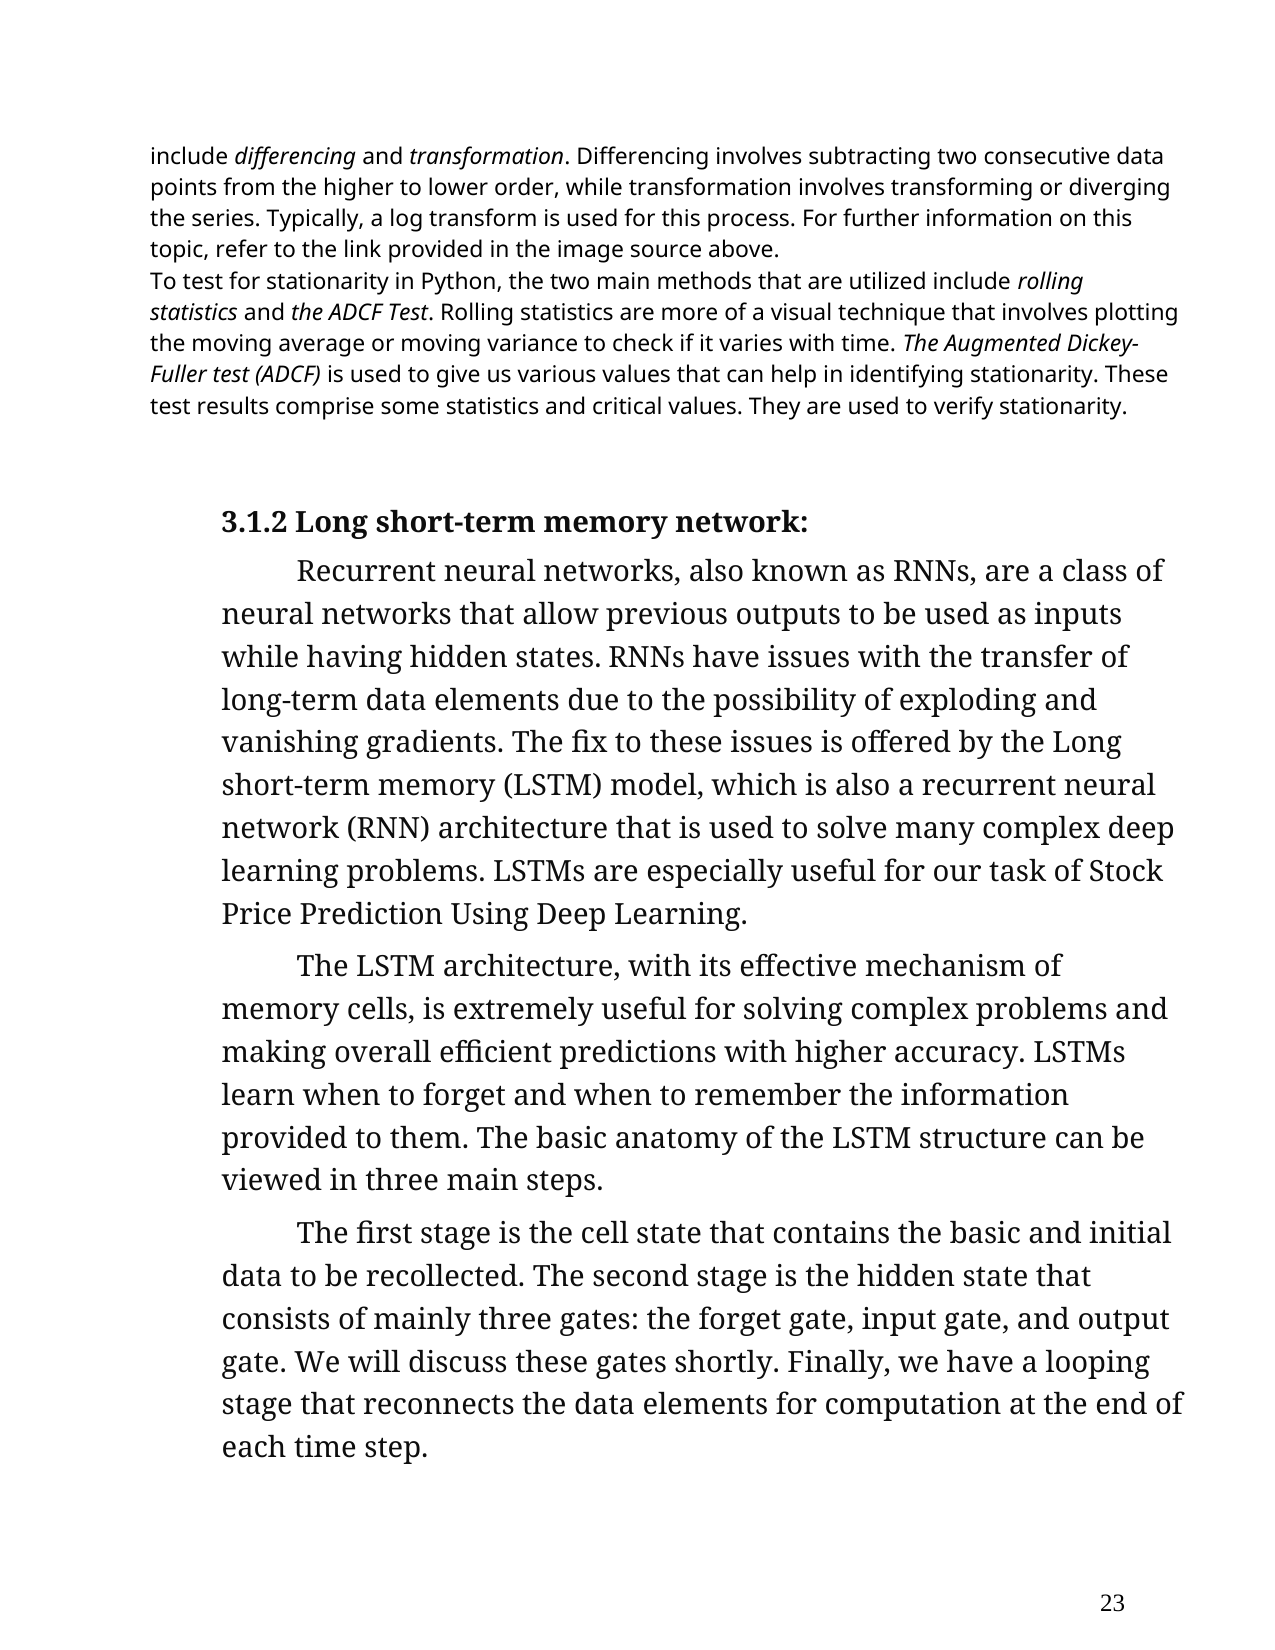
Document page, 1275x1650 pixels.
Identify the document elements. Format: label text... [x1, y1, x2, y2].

text The LSTM architecture, with its effective mechanism of memory cells, is extremely useful for solving complex problems and making overall efficient predictions with higher accuracy. LSTMs learn when to forget and when to remember the information provided to them. The basic anatomy of the LSTM structure can be viewed in three main steps. [221, 946, 1184, 1199]
text The first stage is the cell state that contains the basic and initial data to be recollected. The second stage is the hidden state that consists of mainly three gates: the forget gate, input gate, and output gate. We will discuss these gates shortly. Finally, we have a looping stage that reconnects the data elements for computation at the end of each time step. [221, 1212, 1184, 1466]
subtitle 3.1.2 Long short-term memory network: [221, 501, 1196, 541]
text Recurrent neural networks, also known as RNNs, are a class of neural networks that allow previous outputs to be used as inputs while having hidden states. RNNs have issues with the transfer of long-term data elements due to the possibility of exploding and vanishing gradients. The fix to these issues is offered by the Long short-term memory (LSTM) model, which is also a recurrent neural network (RNN) architecture that is used to solve many complex deep learning problems. LSTMs are especially useful for our task of Stock Price Prediction Using Deep Learning. [221, 550, 1184, 933]
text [150, 139, 1196, 264]
text To test for stationarity in Python, the two main methods that are utilized include rolling statistics and the ADCF Test. Rolling statistics are more of a visual technique that involves plotting the moving average or moving variance to check if it varies with time. The Augmented Dickey-Fuller test (ADCF) is used to give us various values that can help in identifying stationarity. These test results comprise some statistics and critical values. They are used to verify stationarity. [150, 264, 1196, 421]
